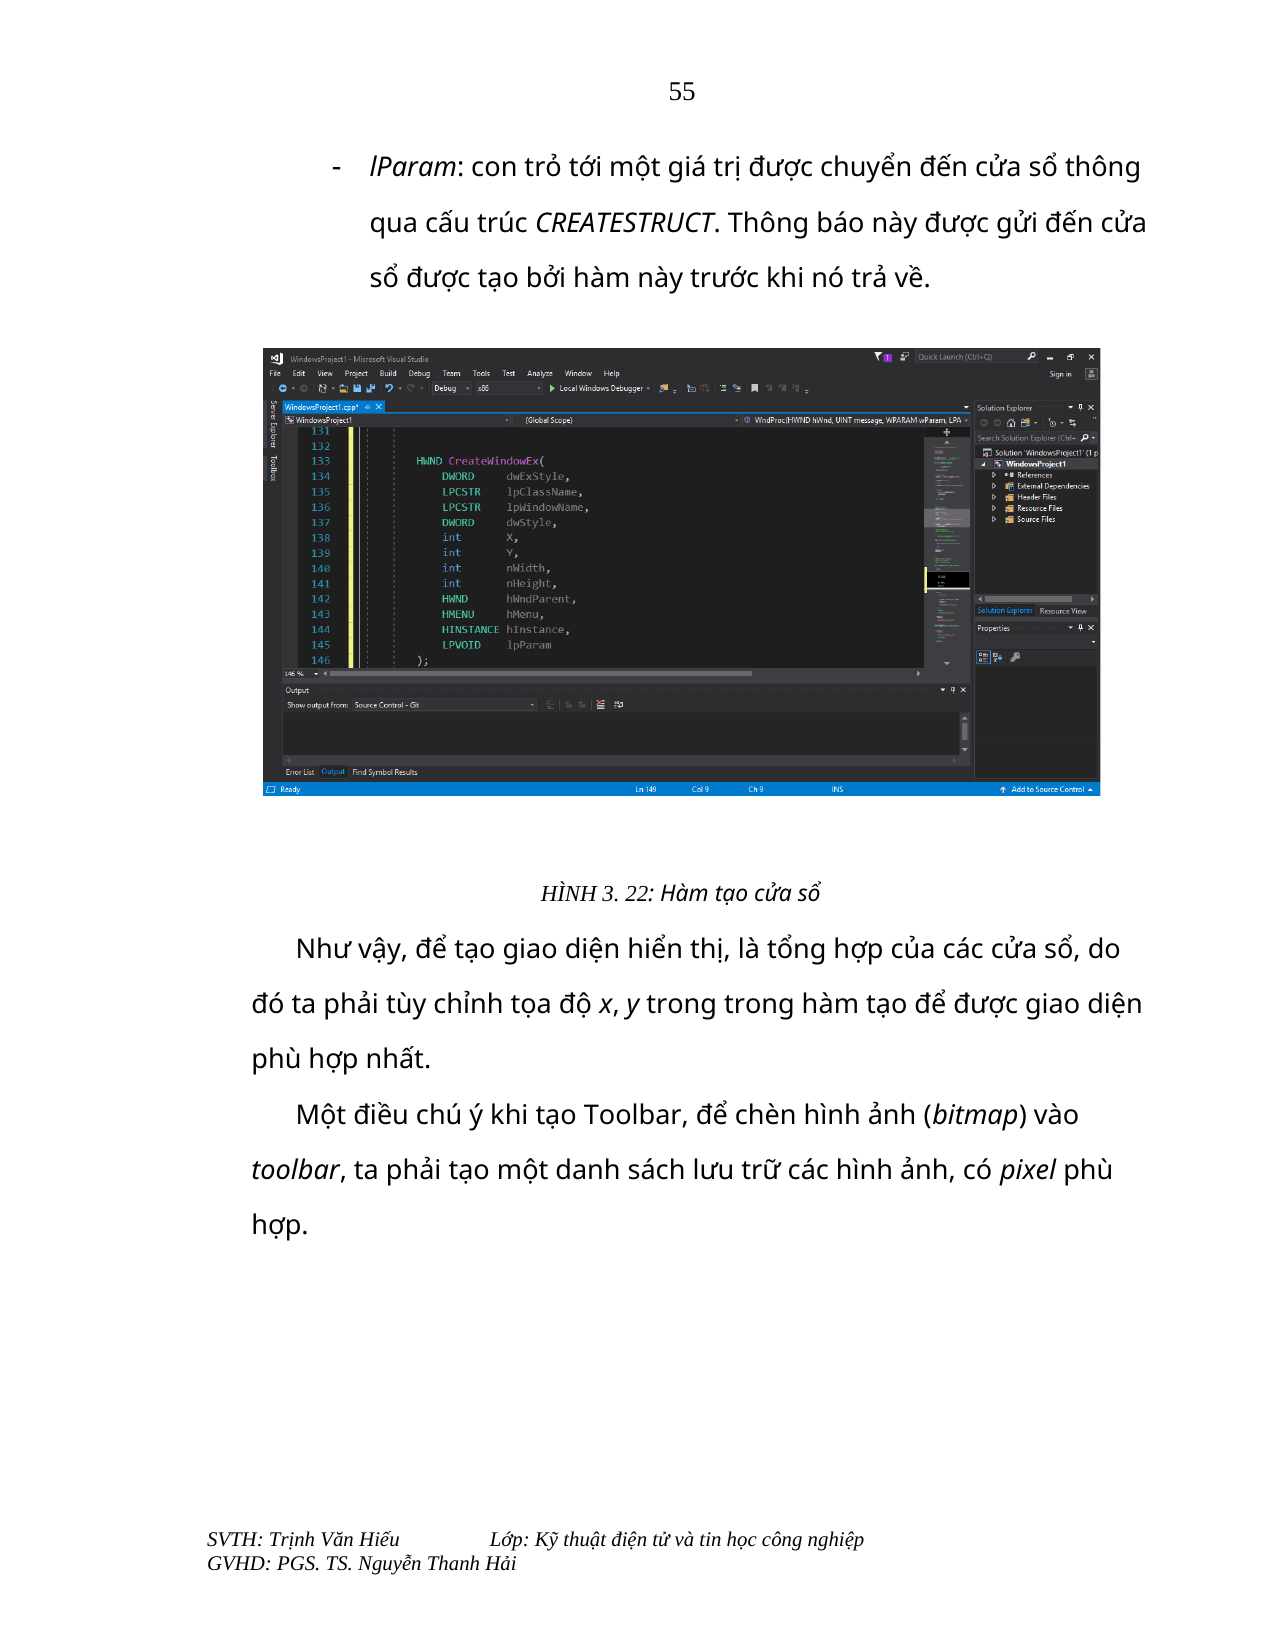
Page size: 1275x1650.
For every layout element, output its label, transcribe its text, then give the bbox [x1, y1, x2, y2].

picture [263, 348, 1101, 796]
list lParam: con trỏ tới một giá trị được chuyển đến cửa sổ thông qua cấu trúc CREATESTRUCT. Thông báo này được gửi đến cửa sổ được tạo bởi hàm này trước khi nó trả về. [332, 148, 1157, 295]
text Một điều chú ý khi tạo Toolbar, để chèn hình ảnh (bitmap) vào toolbar, ta phải tạo một danh sách lưu trữ các hình ảnh, có pixel phù hợp. [251, 1095, 1157, 1243]
text Như vậy, để tạo giao diện hiển thị, là tổng hợp của các cửa sổ, do đó ta phải tùy chỉnh tọa độ x, y trong trong hàm tạo để được giao diện phù hợp nhất. [251, 929, 1157, 1077]
text HÌNH 3. 22: Hàm tạo cửa sổ [207, 877, 1157, 908]
